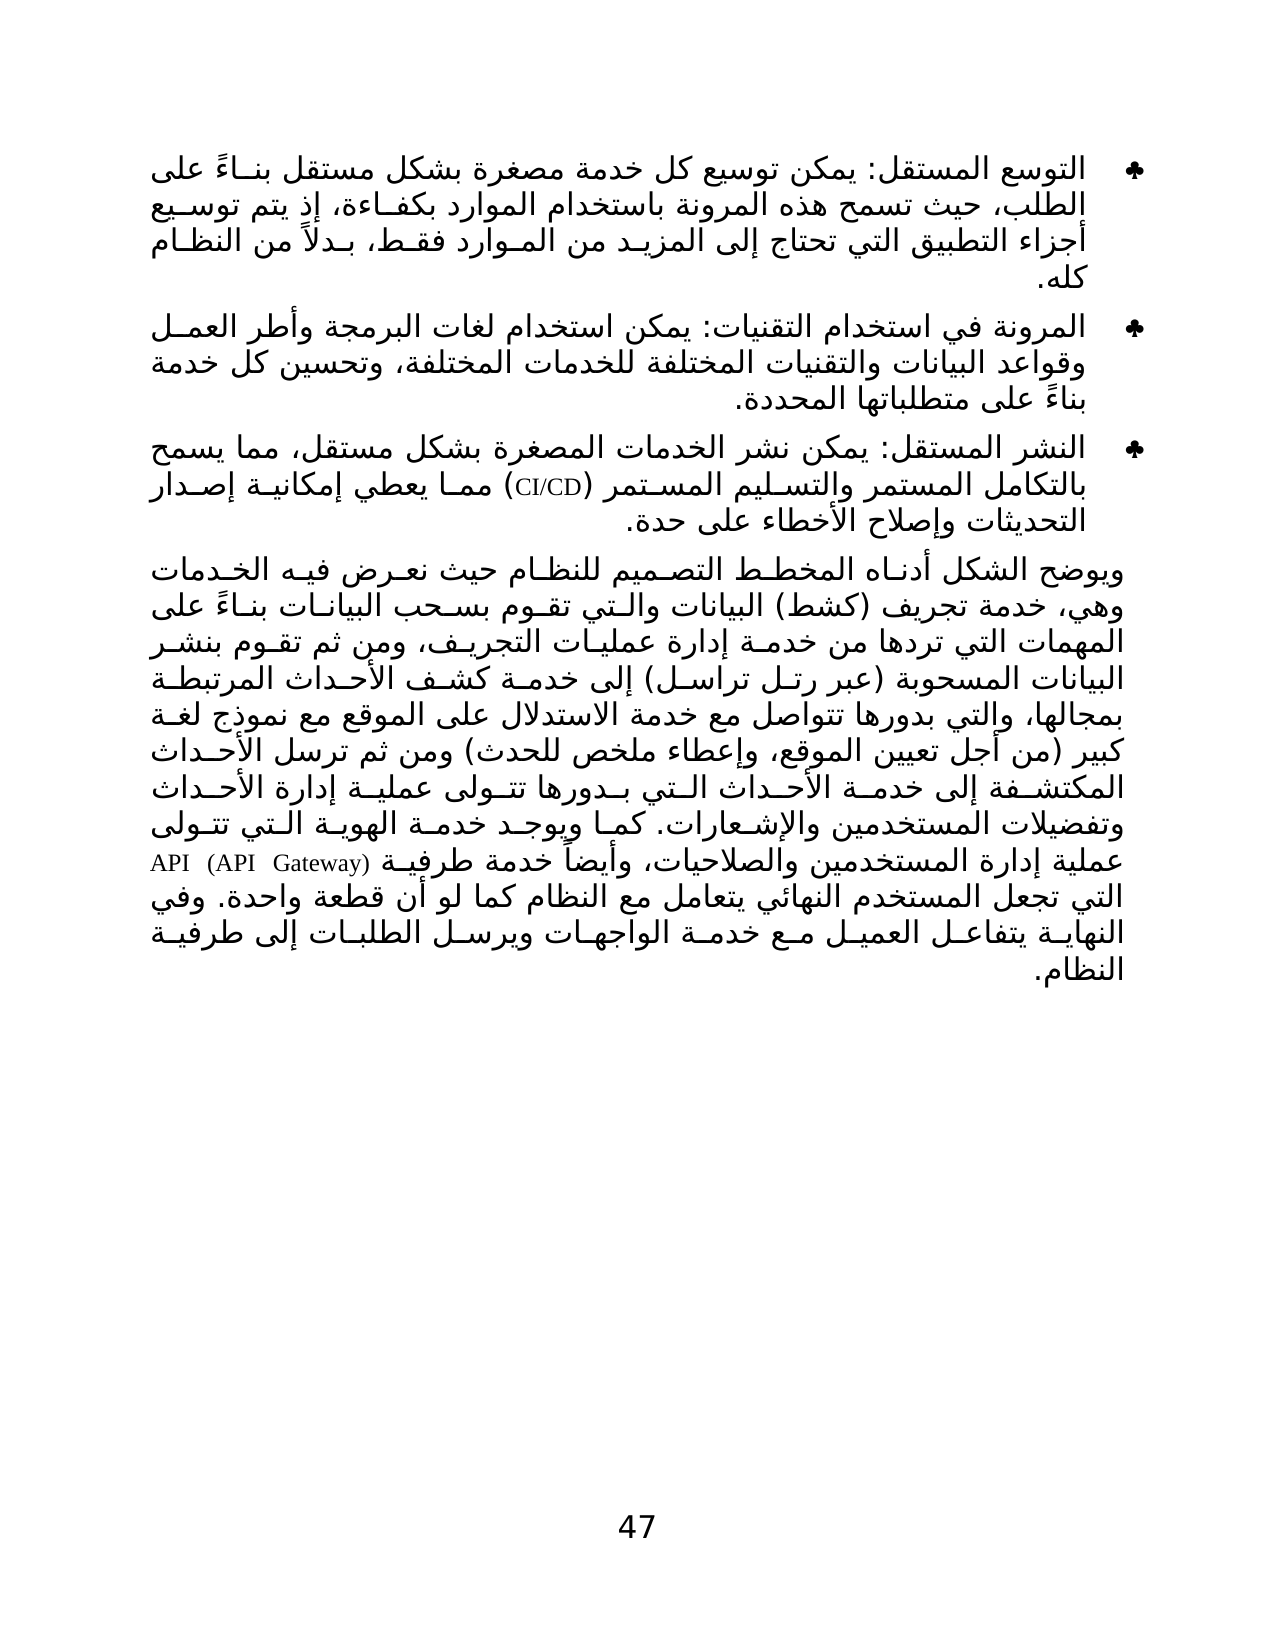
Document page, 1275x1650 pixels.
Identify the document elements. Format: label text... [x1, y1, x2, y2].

list المرونة في استخدام التقنيات: يمكن استخدام لغات البرمجة وأطر العمل وقواعد البيانات والتقنيات المختلفة للخدمات المختلفة، وتحسين كل خدمة بناءً على متطلباتها المحددة. [150, 308, 1125, 417]
list النشر المستقل: يمكن نشر الخدمات المصغرة بشكل مستقل، مما يسمح بالتكامل المستمر والتسليم المستمر (CI/CD) مما يعطي إمكانية إصدار التحديثات وإصلاح الأخطاء على حدة. [150, 429, 1125, 538]
list التوسع المستقل: يمكن توسيع كل خدمة مصغرة بشكل مستقل بناءً على الطلب، حيث تسمح هذه المرونة باستخدام الموارد بكفاءة، إذ يتم توسيع أجزاء التطبيق التي تحتاج إلى المزيد من الموارد فقط، بدلاً من النظام كله. [150, 150, 1125, 295]
text ويوضح الشكل أدناه المخطط التصميم للنظام حيث نعرض فيه الخدمات وهي، خدمة تجريف (كشط) البيانات والتي تقوم بسحب البيانات بناءً على المهمات التي تردها من خدمة إدارة عمليات التجريف، ومن ثم تقوم بنشر البيانات المسحوبة (عبر رتل تراسل) إلى خدمة كشف الأحداث المرتبطة بمجالها، والتي بدورها تتواصل مع خدمة الاستدلال على الموقع مع نموذج لغة كبير (من أجل تعيين الموقع، وإعطاء ملخص للحدث) ومن ثم ترسل الأحداث المكتشفة إلى خدمة الأحداث التي بدورها تتولى عملية إدارة الأحداث وتفضيلات المستخدمين والإشعارات. كما ويوجد خدمة الهوية التي تتولى عملية إدارة المستخدمين والصلاحيات، وأيضاً خدمة طرفية API (API Gateway) التي تجعل المستخدم النهائي يتعامل مع النظام كما لو أن قطعة واحدة. وفي النهاية يتفاعل العميل مع خدمة الواجهات ويرسل الطلبات إلى طرفية النظام. [150, 551, 1125, 987]
